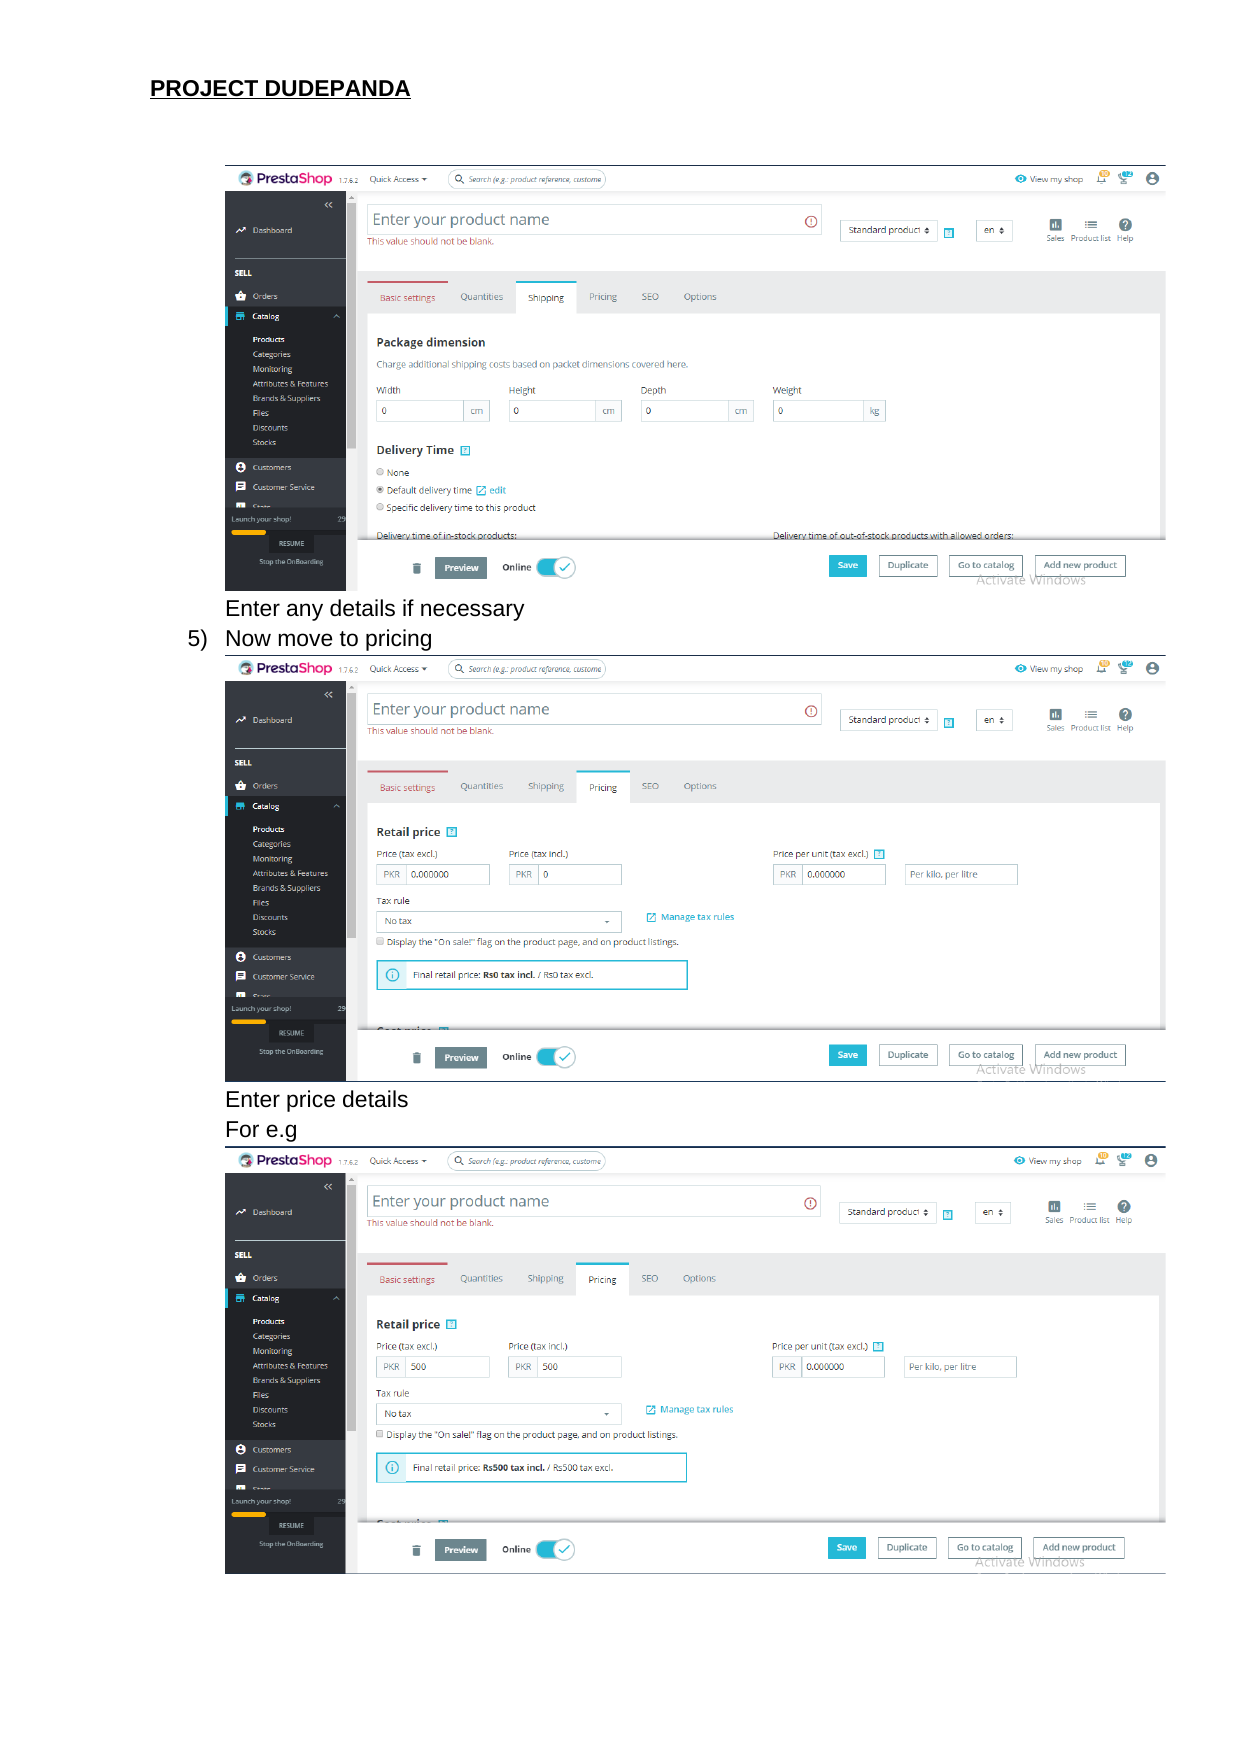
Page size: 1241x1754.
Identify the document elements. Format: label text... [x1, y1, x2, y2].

picture [225, 655, 1166, 1082]
text For e.g [225, 1116, 1090, 1142]
picture [225, 1146, 1166, 1574]
list Now move to pricing [187, 625, 1090, 651]
picture [225, 165, 1166, 591]
text Enter price details [225, 1086, 1090, 1112]
text Enter any details if necessary [225, 594, 1090, 621]
